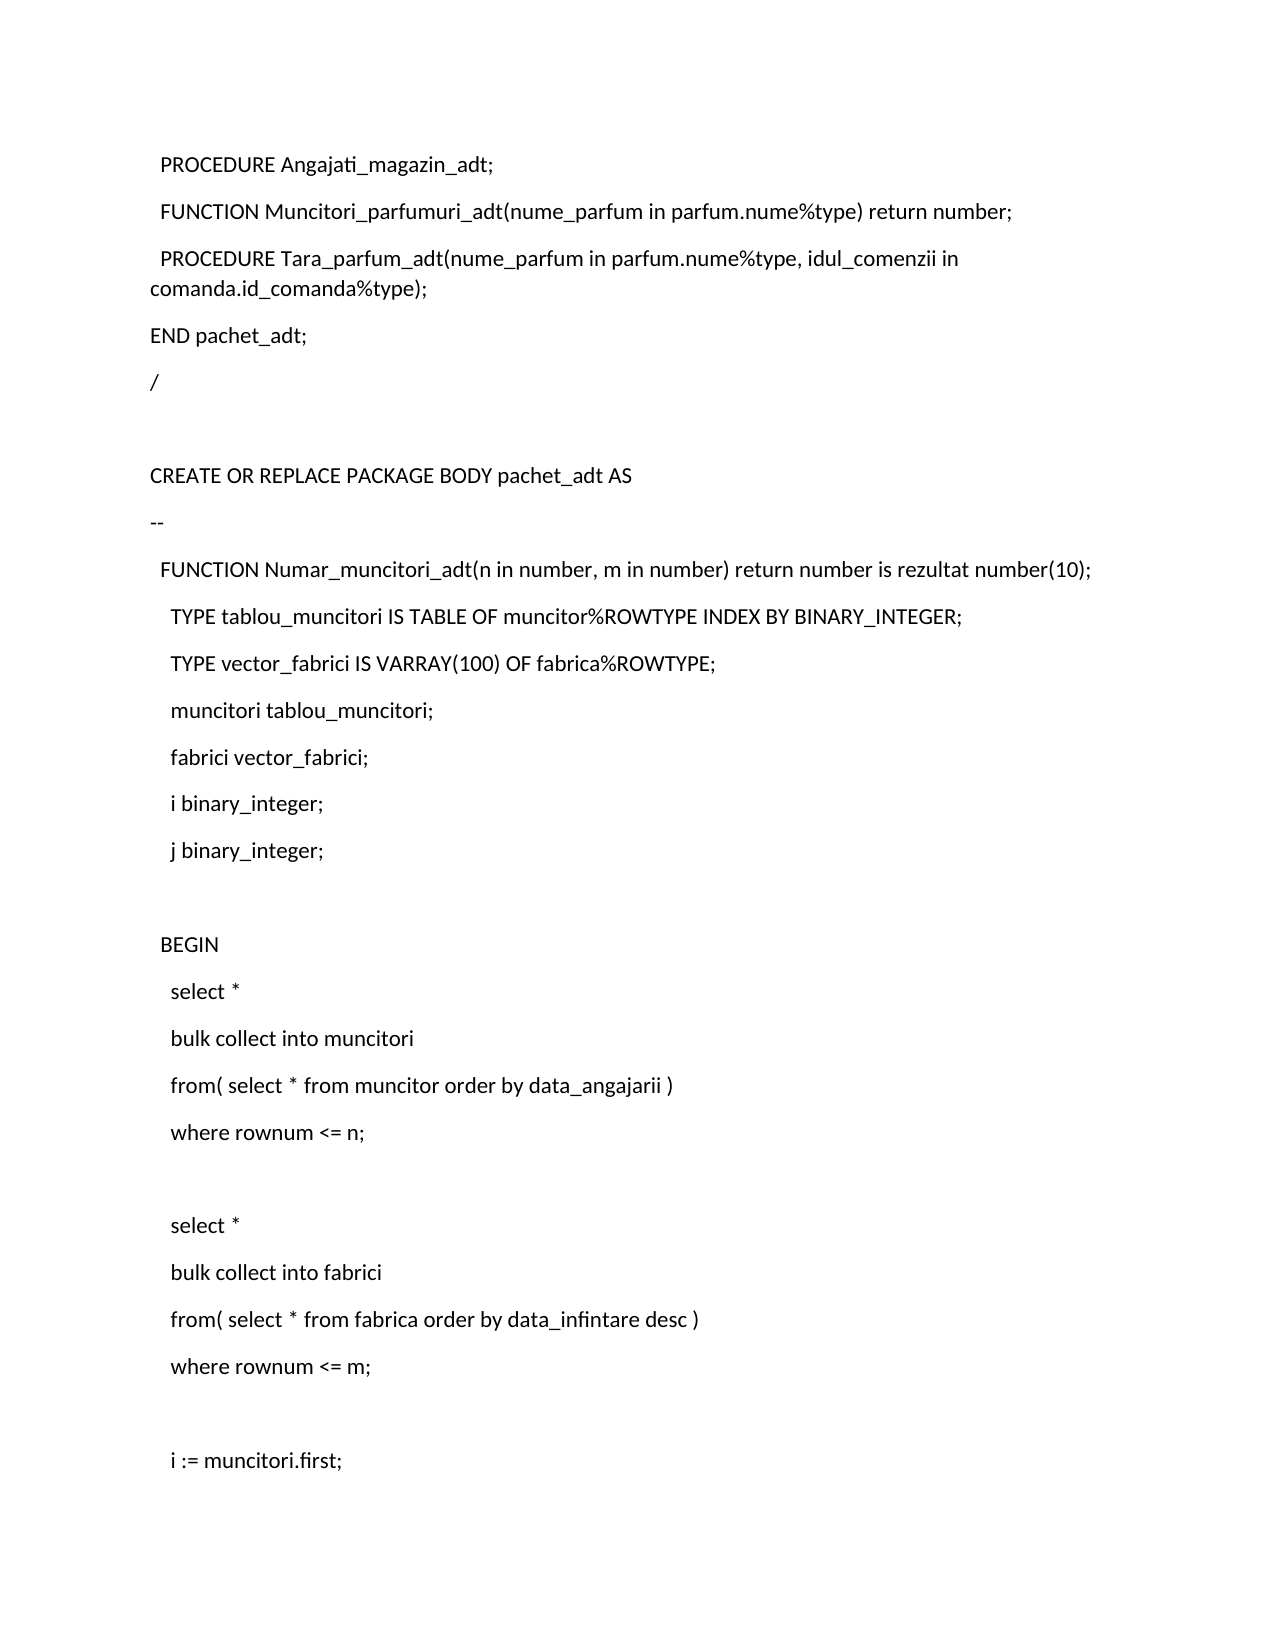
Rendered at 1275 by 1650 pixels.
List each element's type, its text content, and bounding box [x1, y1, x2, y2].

text where rownum <= n; [150, 1118, 1125, 1146]
text -- [150, 508, 1125, 536]
text from( select * from muncitor order by data_angajarii ) [150, 1071, 1125, 1099]
text TYPE tablou_muncitori IS TABLE OF muncitor%ROWTYPE INDEX BY BINARY_INTEGER; [150, 602, 1125, 630]
text bulk collect into muncitori [150, 1024, 1125, 1052]
text BEGIN [150, 930, 1125, 958]
text i := muncitori.first; [150, 1446, 1125, 1474]
text j binary_integer; [150, 836, 1125, 864]
text select * [150, 977, 1125, 1005]
text FUNCTION Numar_muncitori_adt(n in number, m in number) return number is rezultat number(10); [150, 555, 1125, 583]
text from( select * from fabrica order by data_infintare desc ) [150, 1305, 1125, 1333]
text fabrici vector_fabrici; [150, 743, 1125, 771]
text END pachet_adt; [150, 321, 1125, 349]
text / [150, 368, 1125, 396]
text FUNCTION Muncitori_parfumuri_adt(nume_parfum in parfum.nume%type) return number; [150, 197, 1125, 225]
text i binary_integer; [150, 789, 1125, 818]
text where rownum <= m; [150, 1352, 1125, 1380]
text PROCEDURE Tara_parfum_adt(nume_parfum in parfum.nume%type, idul_comenzii in comanda.id_comanda%type); [150, 244, 1125, 302]
text muncitori tablou_muncitori; [150, 696, 1125, 724]
text bulk collect into fabrici [150, 1258, 1125, 1286]
text CREATE OR REPLACE PACKAGE BODY pachet_adt AS [150, 461, 1125, 489]
text select * [150, 1211, 1125, 1239]
text TYPE vector_fabrici IS VARRAY(100) OF fabrica%ROWTYPE; [150, 649, 1125, 677]
text PROCEDURE Angajati_magazin_adt; [150, 150, 1125, 178]
